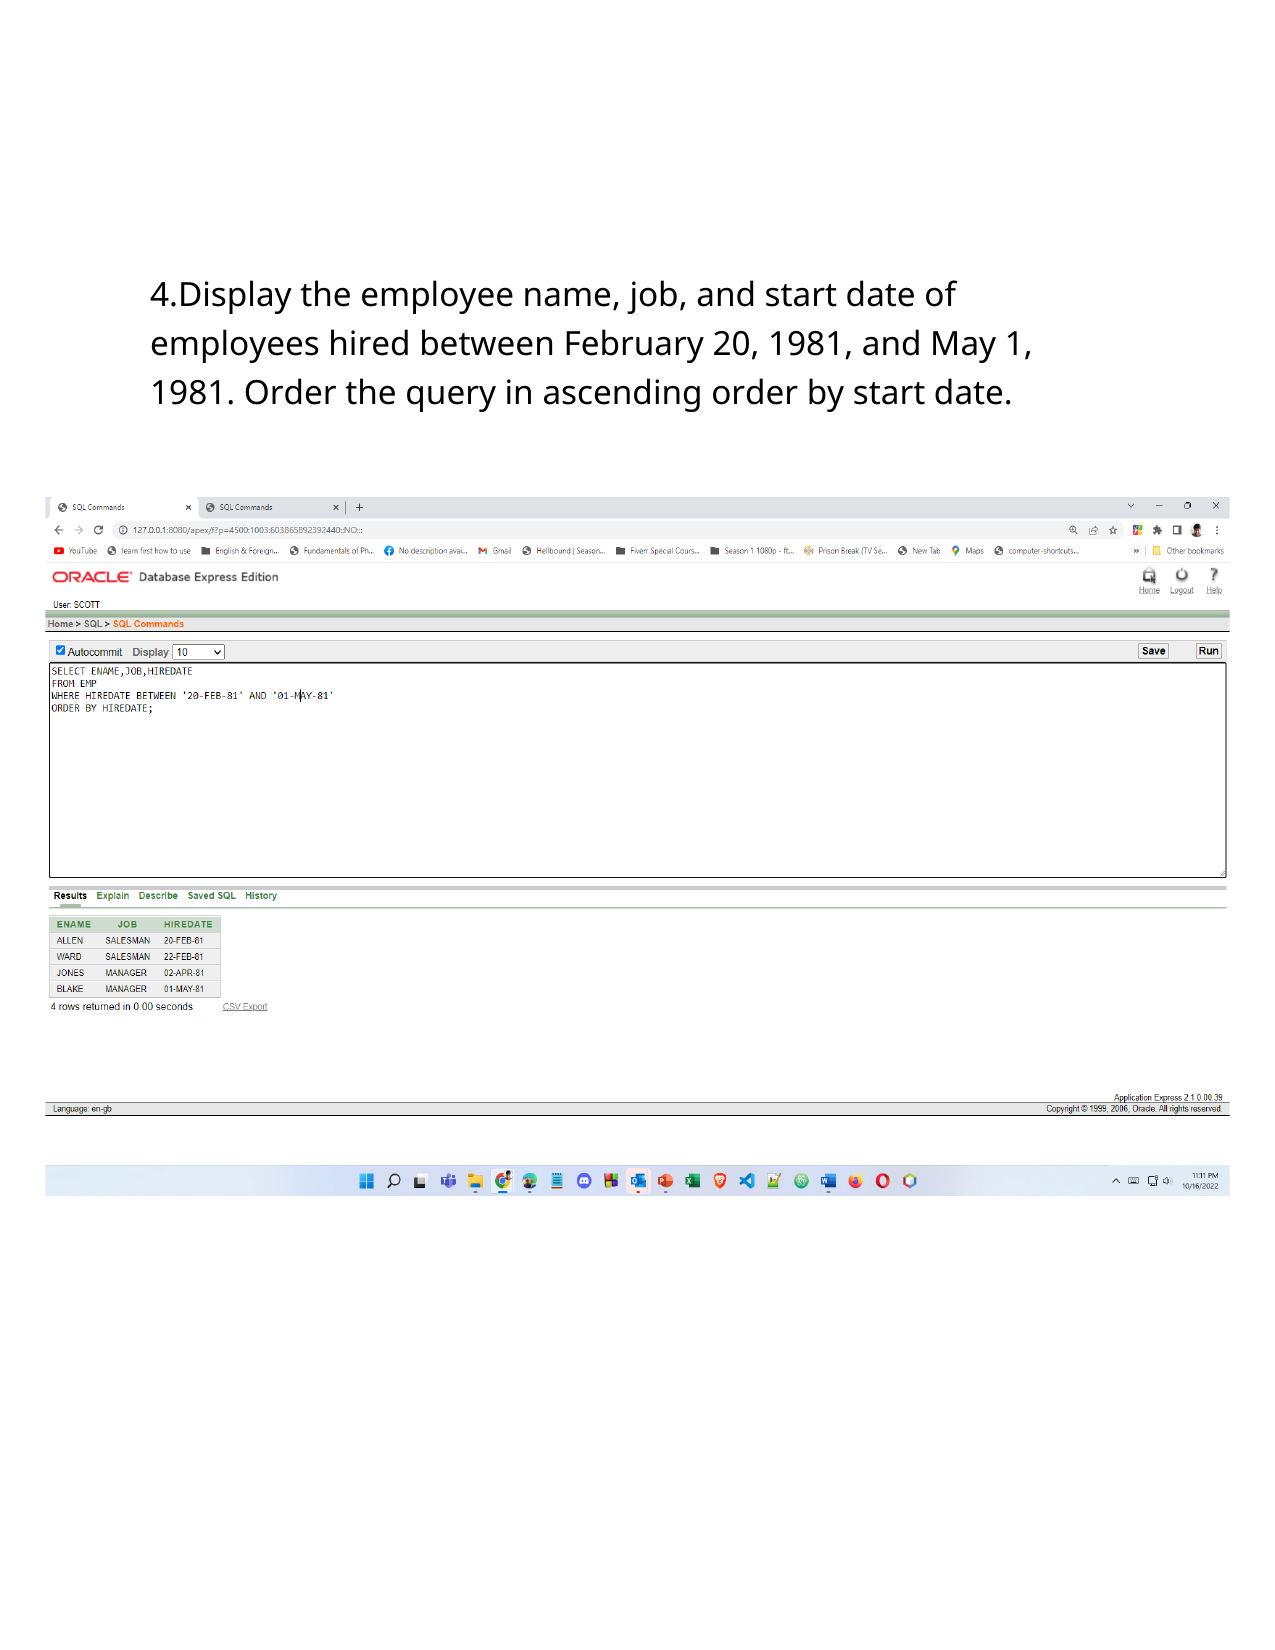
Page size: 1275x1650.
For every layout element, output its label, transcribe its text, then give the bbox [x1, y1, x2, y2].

picture [45, 497, 1230, 1196]
text 4.Display the employee name, job, and start date of employees hired between February 20, 1981, and May 1, 1981. Order the query in ascending order by start date. [150, 271, 1125, 414]
